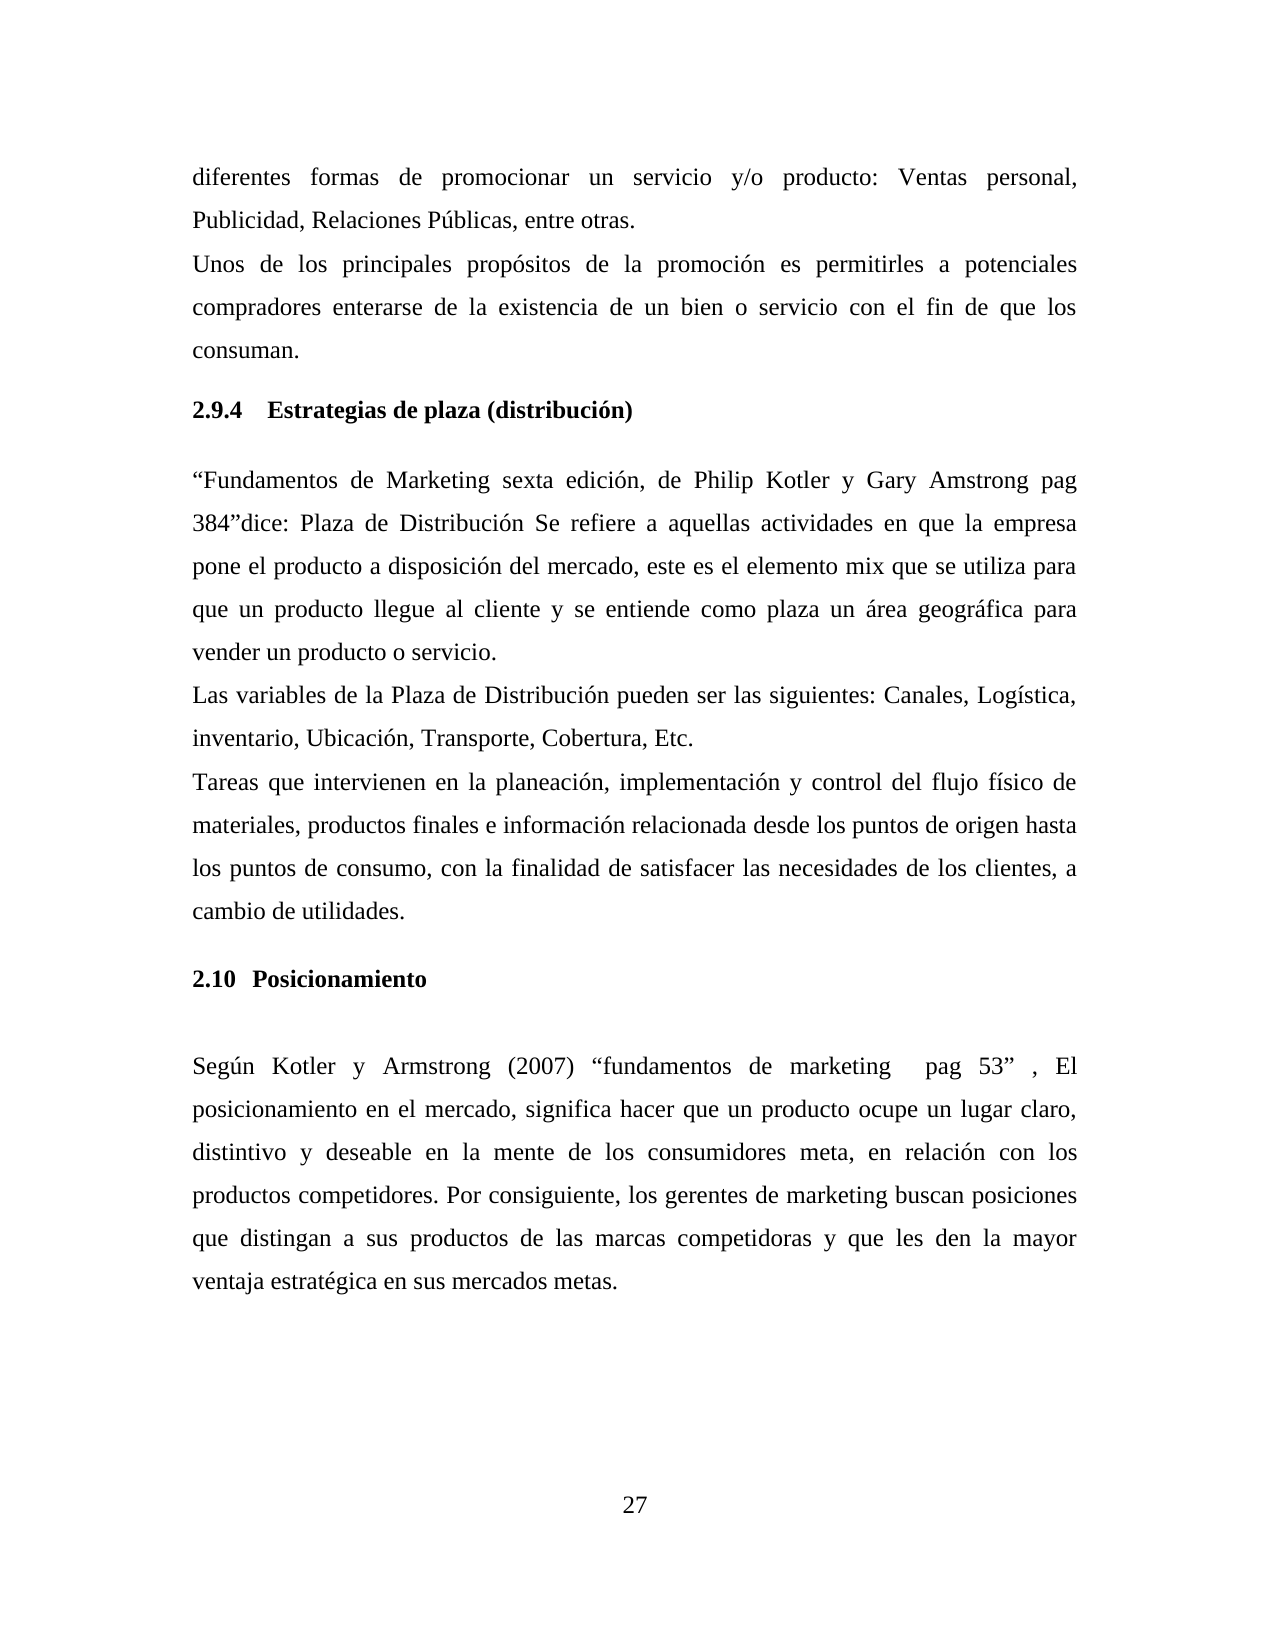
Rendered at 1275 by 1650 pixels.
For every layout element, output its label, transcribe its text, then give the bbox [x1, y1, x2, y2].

text Las variables de la Plaza de Distribución pueden ser las siguientes: Canales, Logística, inventario, Ubicación, Transporte, Cobertura, Etc. [192, 680, 1078, 752]
text “Fundamentos de Marketing sexta edición, de Philip Kotler y Gary Amstrong pag 384”dice: Plaza de Distribución Se refiere a aquellas actividades en que la empresa pone el producto a disposición del mercado, este es el elemento mix que se utiliza para que un producto llegue al cliente y se entiende como plaza un área geográfica para vender un producto o servicio. [192, 493, 1078, 666]
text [192, 162, 1078, 234]
text Tareas que intervienen en la planeación, implementación y control del flujo físico de materiales, productos finales e información relacionada desde los puntos de origen hasta los puntos de consumo, con la finalidad de satisfacer las necesidades de los clientes, a cambio de utilidades. [192, 767, 1078, 925]
text Unos de los principales propósitos de la promoción es permitirles a potenciales compradores enterarse de la existencia de un bien o servicio con el fin de que los consuman. [192, 249, 1078, 364]
subtitle Posicionamiento [192, 964, 1078, 993]
subtitle Estrategias de plaza (distribución) [192, 395, 1078, 423]
text Según Kotler y Armstrong (2007) “fundamentos de marketing pag 53” , El posicionamiento en el mercado, significa hacer que un producto ocupe un lugar claro, distintivo y deseable en la mente de los consumidores meta, en relación con los productos competidores. Por consiguiente, los gerentes de marketing buscan posiciones que distingan a sus productos de las marcas competidoras y que les den la mayor ventaja estratégica en sus mercados metas. [192, 1051, 1078, 1295]
